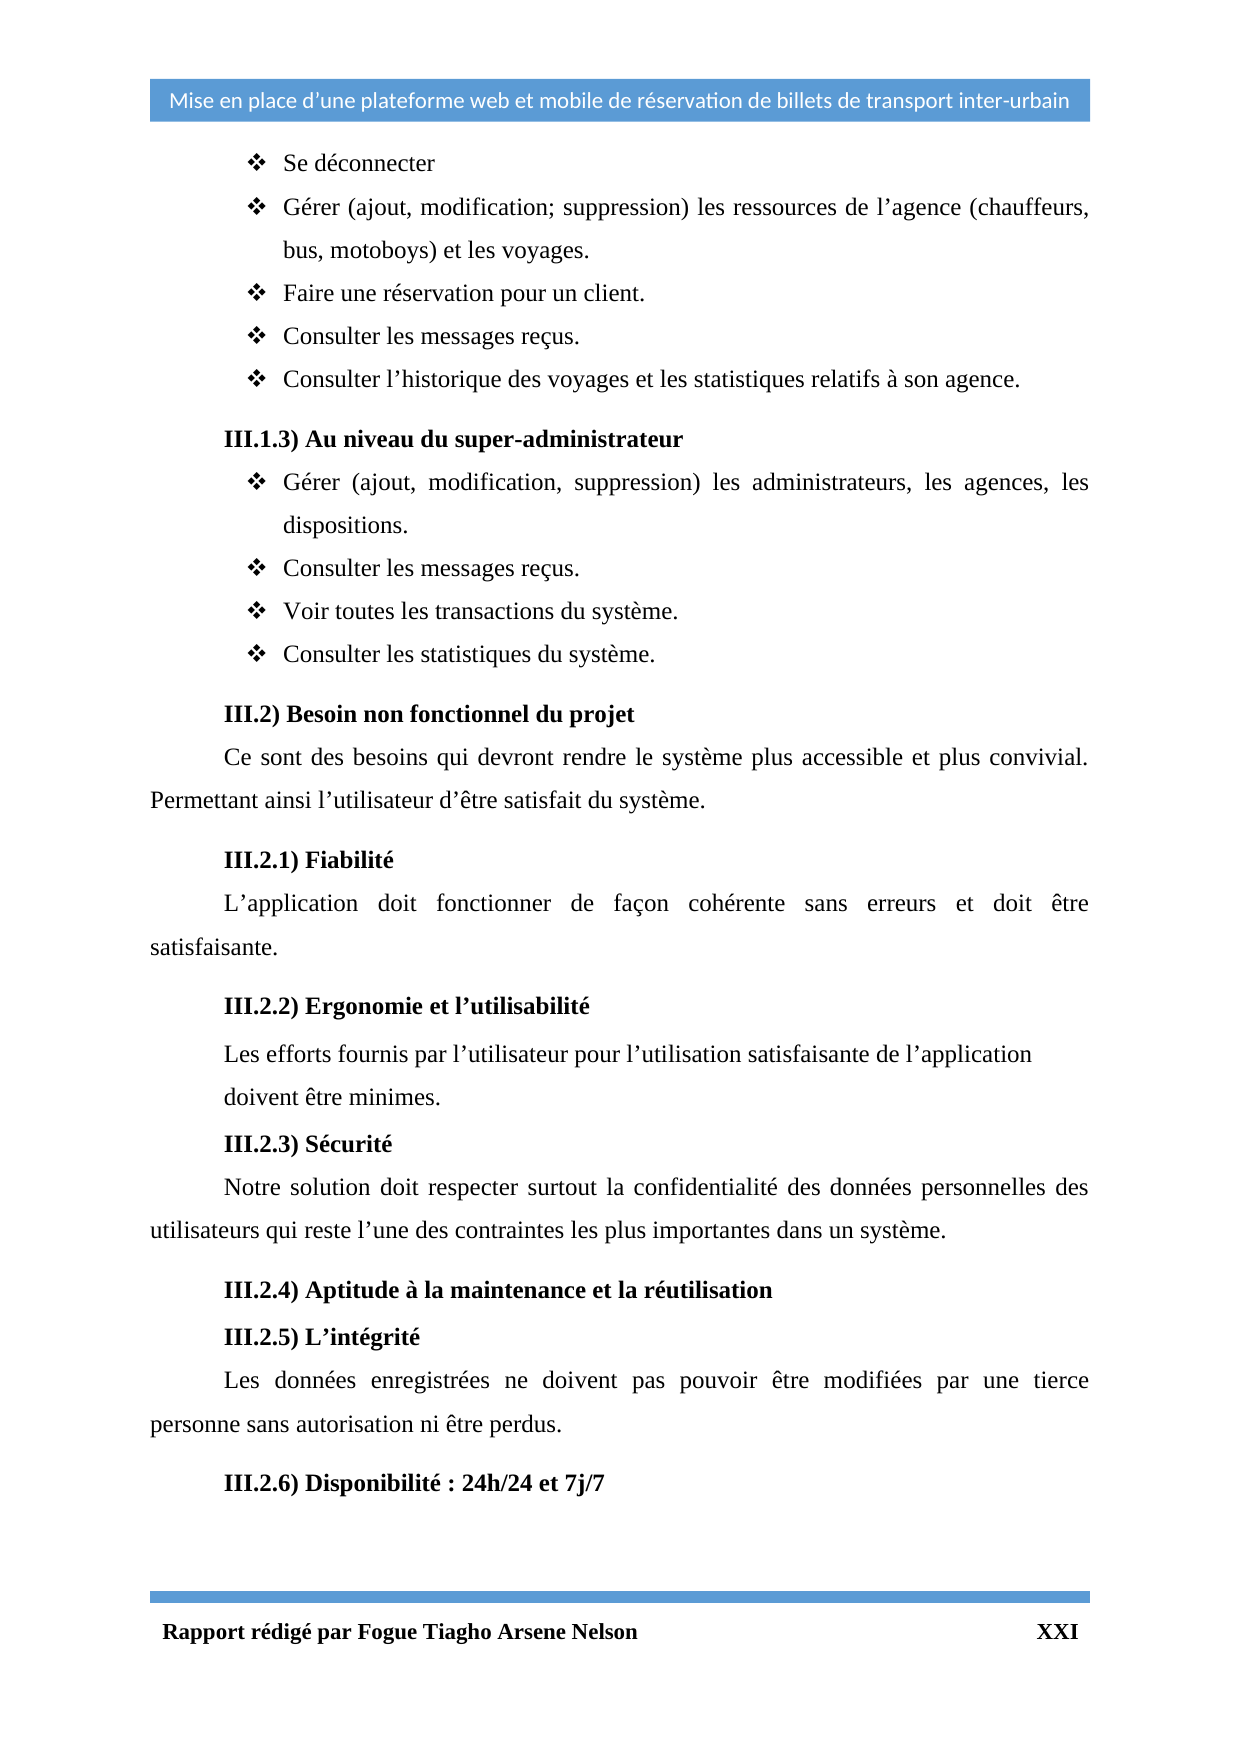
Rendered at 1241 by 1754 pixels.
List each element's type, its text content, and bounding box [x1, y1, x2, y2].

text L’application doit fonctionner de façon cohérente sans erreurs et doit être satisfaisante. [150, 888, 1090, 960]
subtitle III.2) Besoin non fonctionnel du projet [150, 699, 1090, 728]
text Ce sont des besoins qui devront rendre le système plus accessible et plus convivial. Permettant ainsi l’utilisateur d’être satisfait du système. [150, 742, 1090, 814]
list Consulter les statistiques du système. [245, 639, 1090, 668]
subtitle III.2.1) Fiabilité [224, 845, 1090, 874]
subtitle III.2.2) Ergonomie et l’utilisabilité [224, 991, 1090, 1020]
list Gérer (ajout, modification, suppression) les administrateurs, les agences, les dispositions. [245, 467, 1090, 539]
list Se déconnecter [245, 148, 1090, 177]
text Notre solution doit respecter surtout la confidentialité des données personnelles des utilisateurs qui reste l’une des contraintes les plus importantes dans un système. [150, 1172, 1090, 1244]
list Gérer (ajout, modification; suppression) les ressources de l’agence (chauffeurs, bus, motoboys) et les voyages. [245, 192, 1090, 263]
subtitle Les efforts fournis par l’utilisateur pour l’utilisation satisfaisante de l’application doivent être minimes. [224, 1039, 1090, 1111]
text Les données enregistrées ne doivent pas pouvoir être modifiées par une tierce personne sans autorisation ni être perdus. [150, 1366, 1090, 1437]
list Consulter l’historique des voyages et les statistiques relatifs à son agence. [245, 364, 1090, 393]
list Consulter les messages reçus. [245, 553, 1090, 582]
subtitle III.2.5) L’intégrité [224, 1322, 1090, 1351]
list Voir toutes les transactions du système. [245, 596, 1090, 625]
subtitle III.1.3) Au niveau du super-administrateur [224, 424, 1090, 453]
list Consulter les messages reçus. [245, 321, 1090, 350]
subtitle III.2.3) Sécurité [224, 1129, 1090, 1158]
subtitle III.2.4) Aptitude à la maintenance et la réutilisation [224, 1275, 1090, 1304]
list Faire une réservation pour un client. [245, 278, 1090, 307]
subtitle III.2.6) Disponibilité : 24h/24 et 7j/7 [224, 1468, 1090, 1497]
